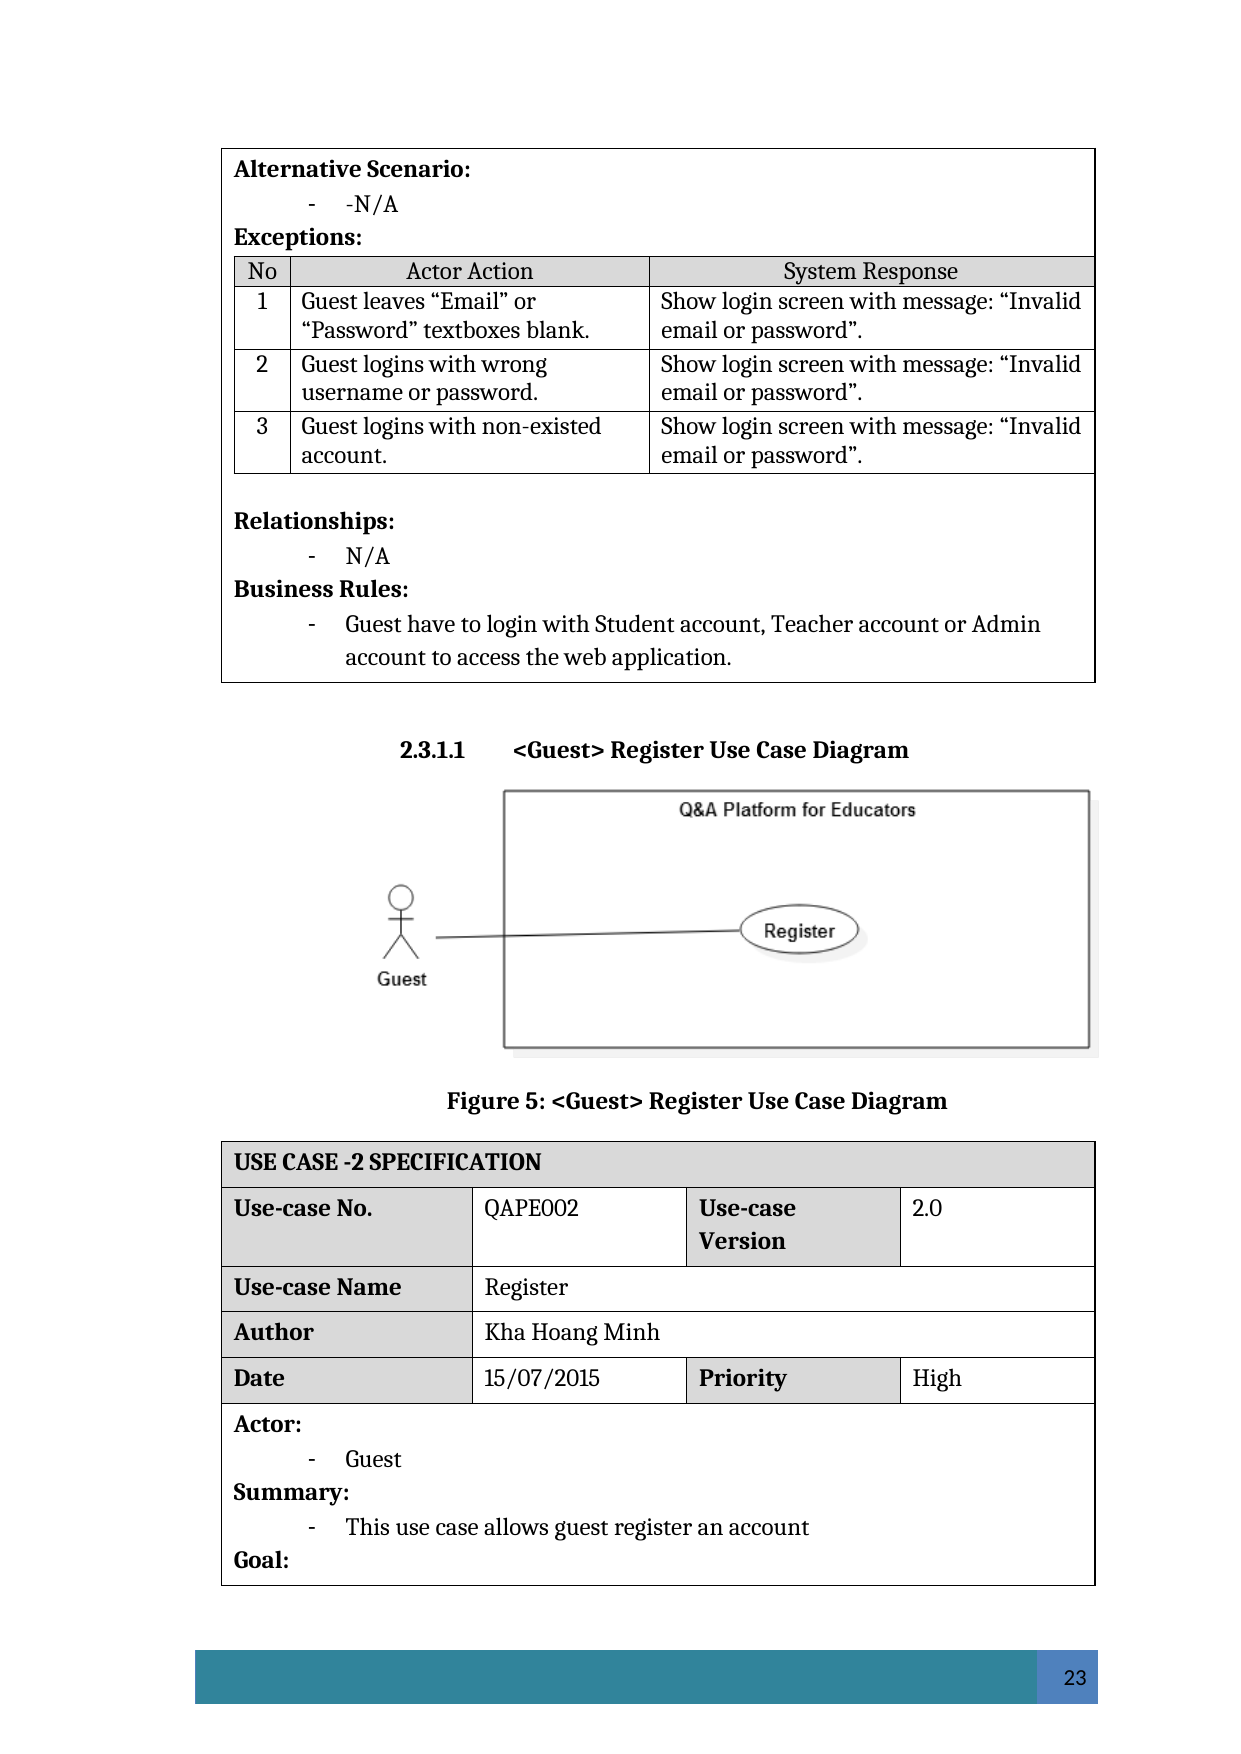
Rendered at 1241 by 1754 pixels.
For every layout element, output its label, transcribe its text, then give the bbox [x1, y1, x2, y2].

table_cell High [901, 1358, 1094, 1403]
table_cell 15/07/2015 [473, 1358, 686, 1403]
text Figure 5: <Guest> Register Use Case Diagram [372, 1087, 1122, 1116]
table_cell Date [222, 1358, 472, 1403]
table_cell 2.0 [901, 1188, 1094, 1266]
table_cell Use-case Name [222, 1267, 472, 1311]
table_cell Register [473, 1267, 1094, 1311]
table_cell Kha Hoang Minh [473, 1312, 1094, 1357]
table_cell Author [222, 1312, 472, 1357]
table_cell Priority [687, 1358, 900, 1403]
subtitle <Guest> Register Use Case Diagram [400, 736, 1122, 765]
picture [354, 777, 1103, 1062]
table_cell Use-case Version [687, 1188, 900, 1266]
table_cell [222, 1404, 1094, 1584]
table_header USE CASE -2 SPECIFICATION [222, 1142, 1094, 1187]
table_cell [222, 149, 1094, 682]
table_cell Use-case No. [222, 1188, 472, 1266]
table_cell QAPE002 [473, 1188, 686, 1266]
